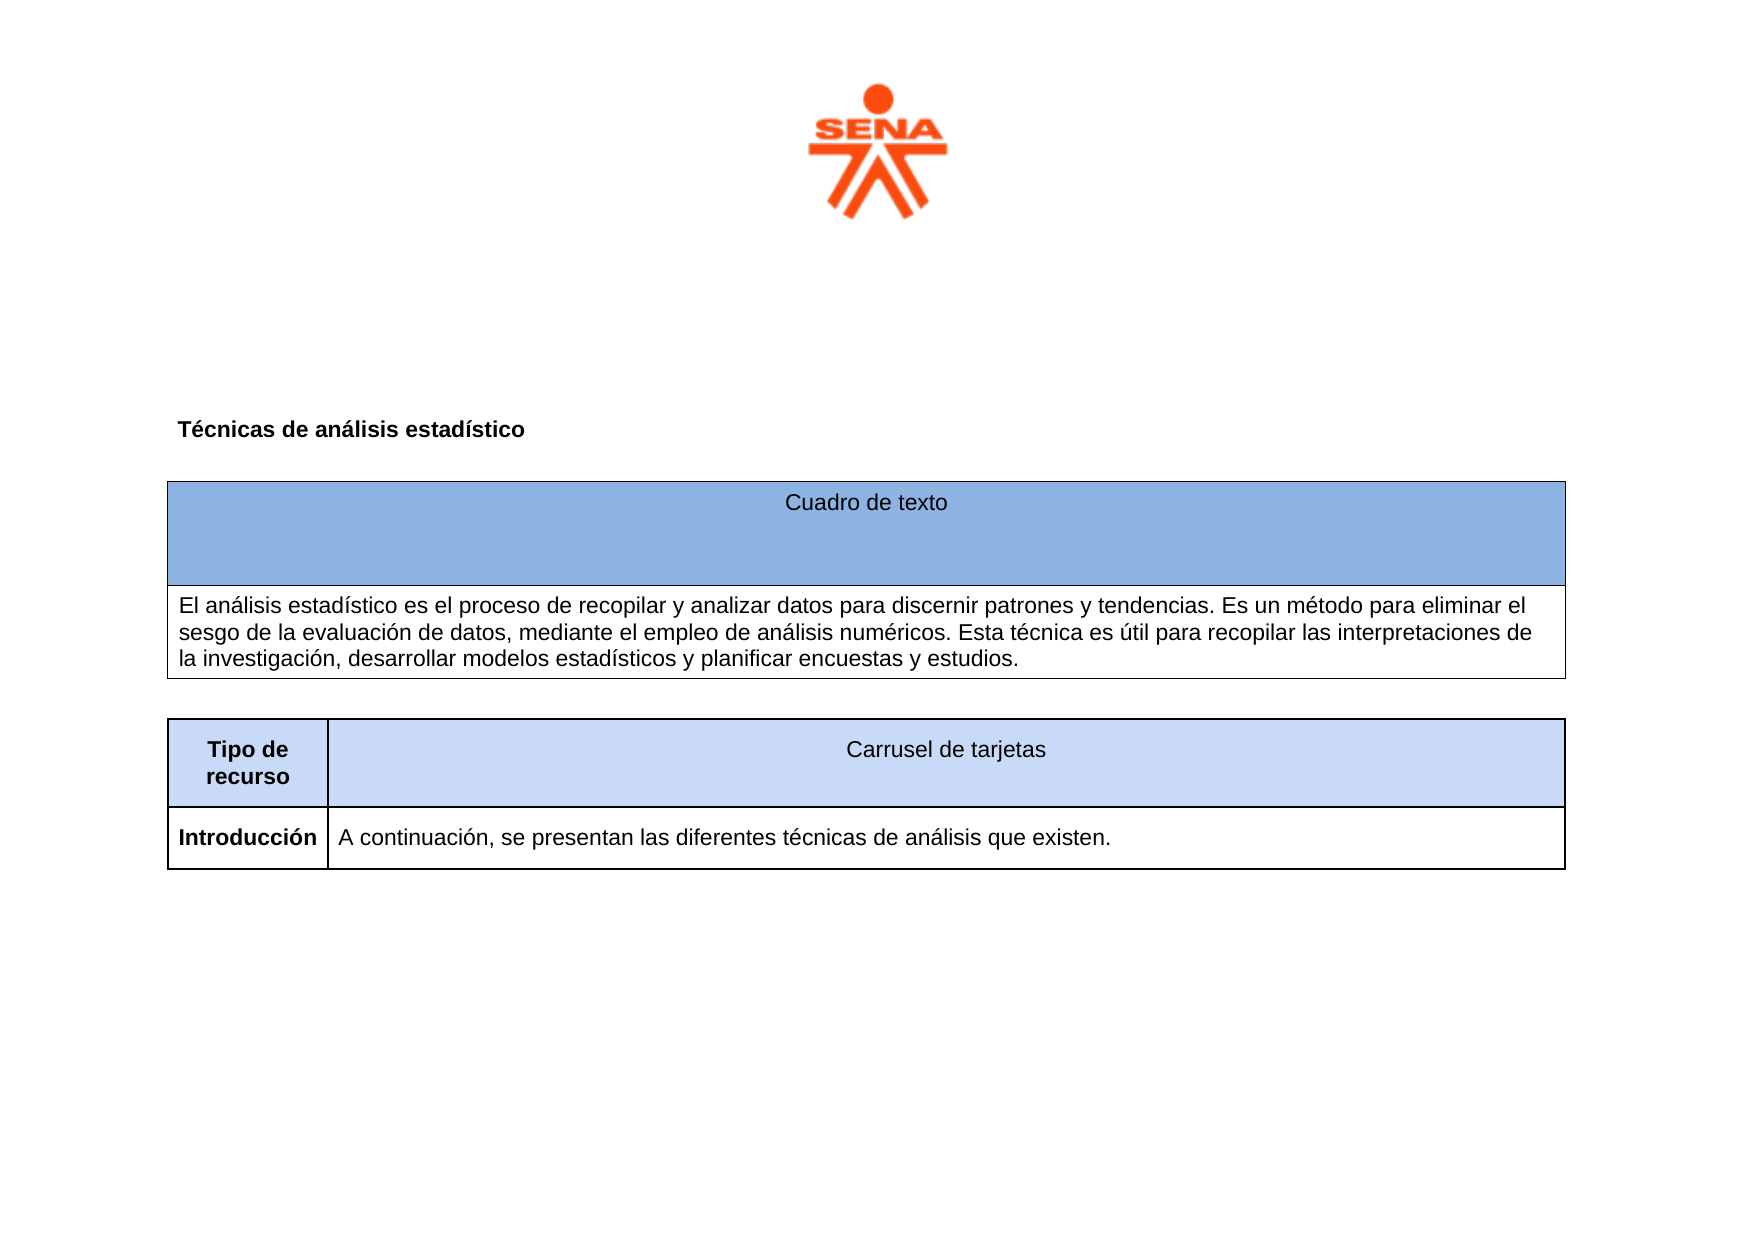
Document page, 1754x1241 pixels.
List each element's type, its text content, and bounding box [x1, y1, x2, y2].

table_cell A continuación, se presentan las diferentes técnicas de análisis que existen. [329, 808, 1564, 867]
table_header Tipo de recurso [169, 720, 327, 806]
table_cell El análisis estadístico es el proceso de recopilar y analizar datos para discernir patrones y tendencias. Es un método para eliminar el sesgo de la evaluación de datos, mediante el empleo de análisis numéricos. Esta técnica es útil para recopilar las interpretaciones de la investigación, desarrollar modelos estadísticos y planificar encuestas y estudios. [168, 586, 1565, 678]
table_header Carrusel de tarjetas [329, 720, 1564, 806]
picture [796, 75, 958, 227]
text Técnicas de análisis estadístico [177, 416, 1577, 442]
table_header Cuadro de texto [168, 482, 1565, 585]
table_cell Introducción [169, 808, 327, 867]
